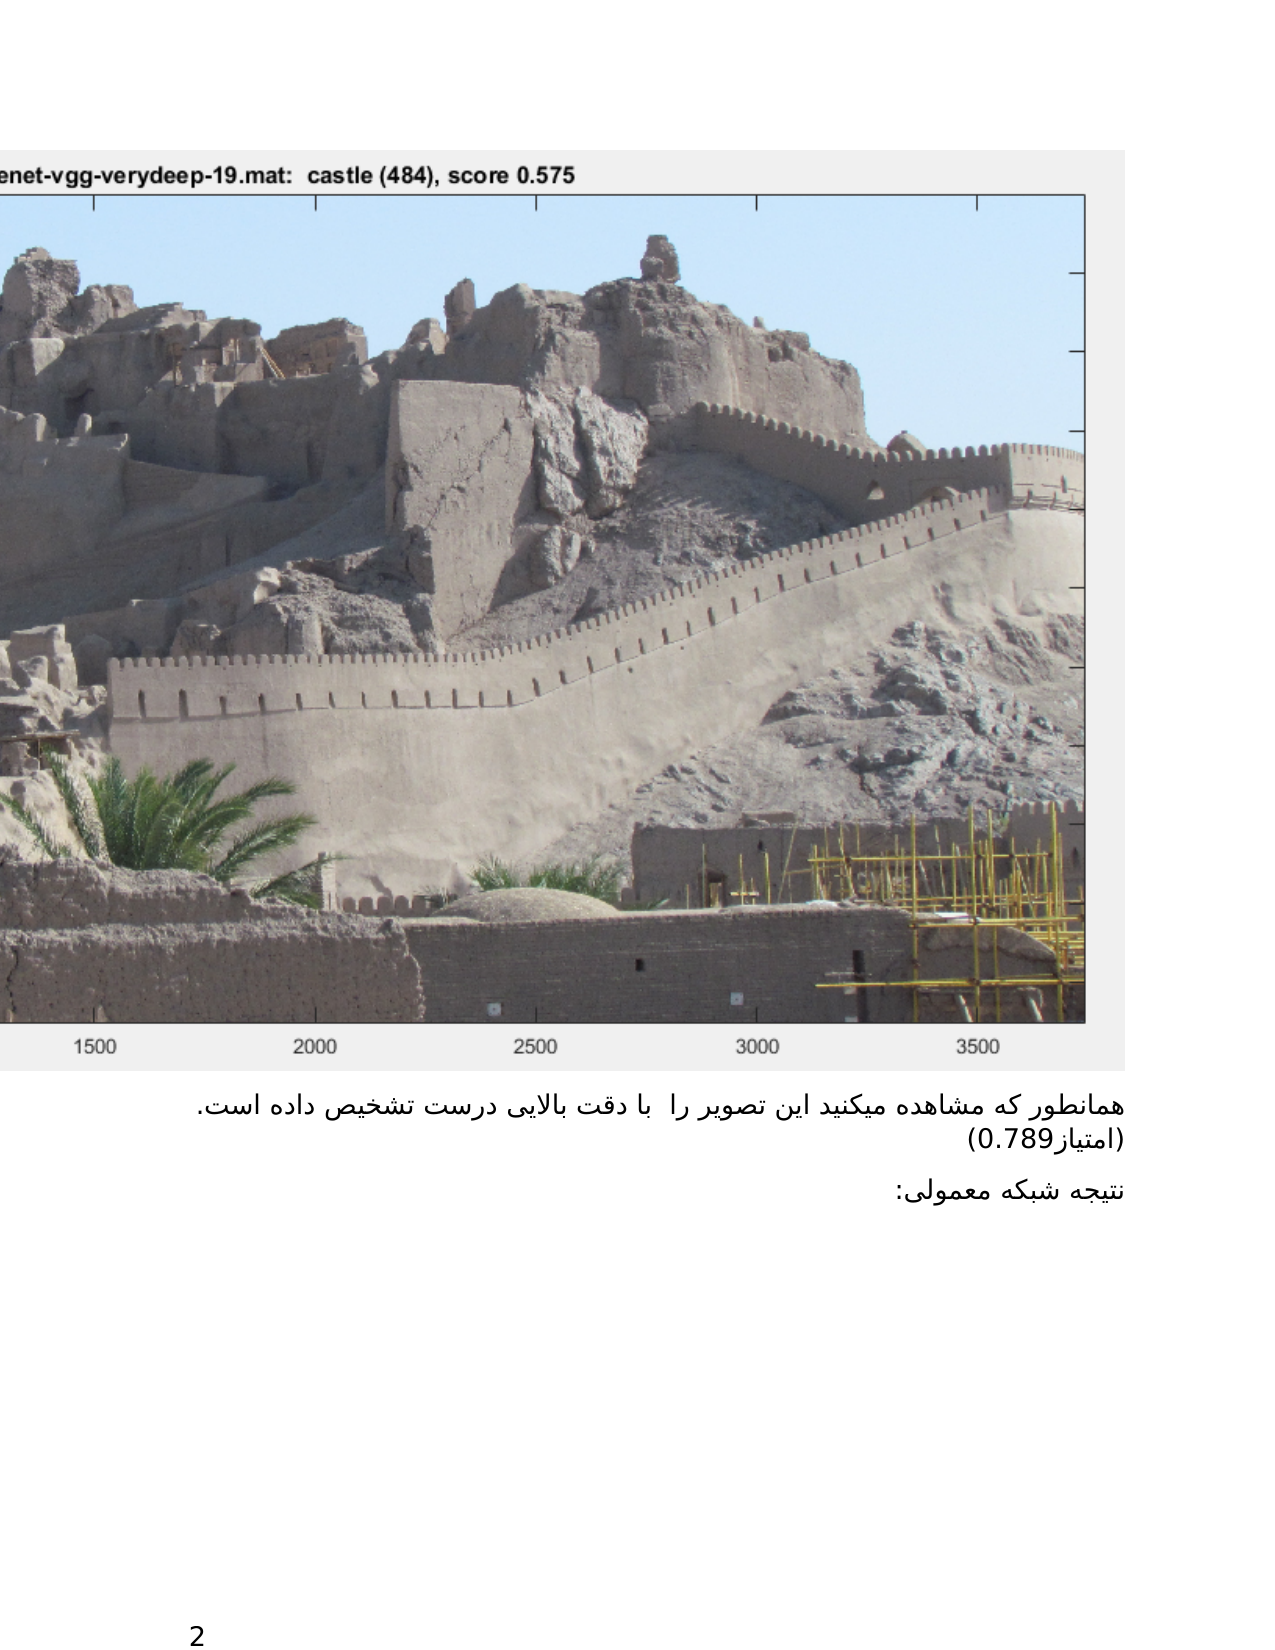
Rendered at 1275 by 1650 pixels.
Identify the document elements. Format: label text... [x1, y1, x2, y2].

text نتیجه شبکه معمولی: [150, 1174, 1125, 1206]
picture [0, 150, 1125, 1071]
text همانطور که مشاهده میکنید این تصویر را با دقت بالایی درست تشخیص داده است.(امتیاز0.789) [150, 1090, 1125, 1155]
